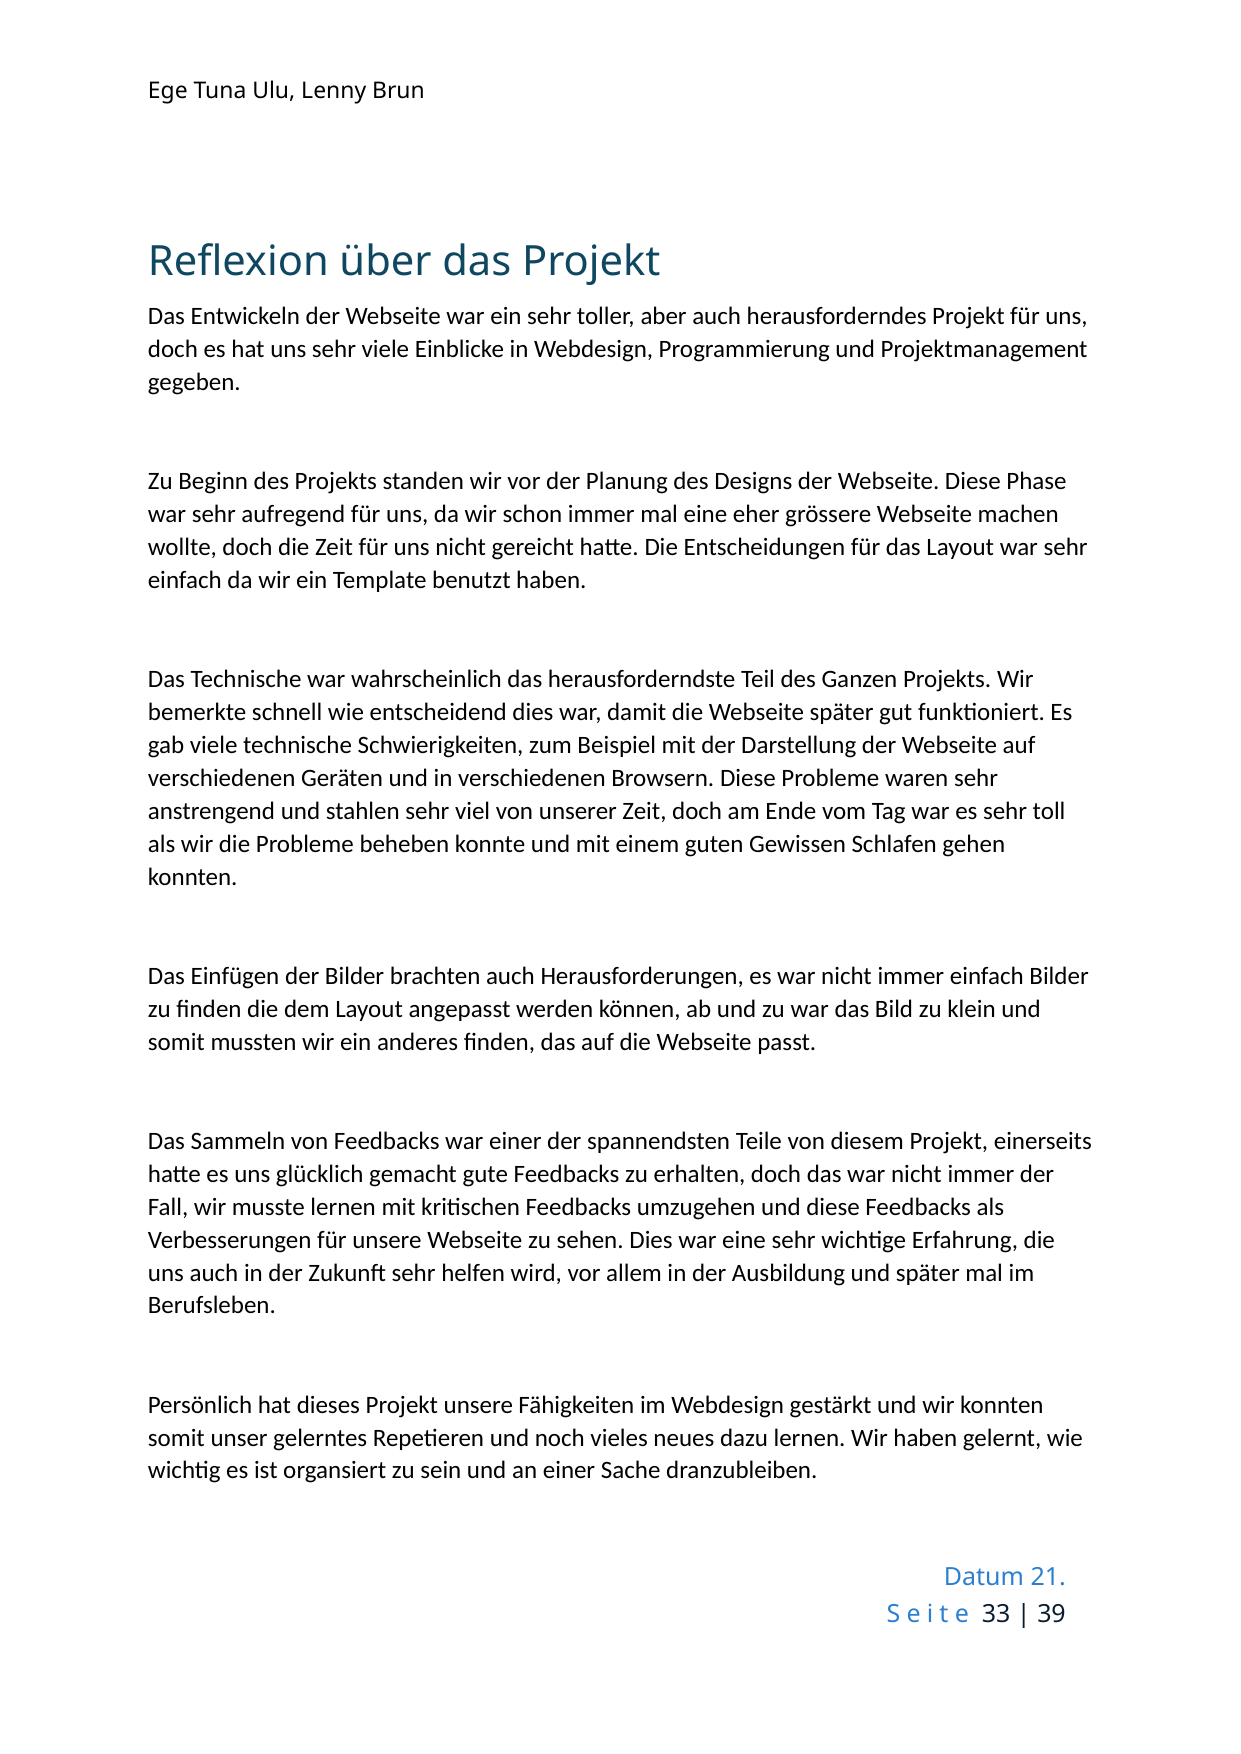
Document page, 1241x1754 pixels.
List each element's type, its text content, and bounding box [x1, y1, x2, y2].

text Persönlich hat dieses Projekt unsere Fähigkeiten im Webdesign gestärkt und wir konnten somit unser gelerntes Repetieren und noch vieles neues dazu lernen. Wir haben gelernt, wie wichtig es ist organsiert zu sein und an einer Sache dranzubleiben. [148, 1389, 1093, 1485]
text Das Einfügen der Bilder brachten auch Herausforderungen, es war nicht immer einfach Bilder zu finden die dem Layout angepasst werden können, ab und zu war das Bild zu klein und somit mussten wir ein anderes finden, das auf die Webseite passt. [148, 960, 1093, 1056]
text Das Entwickeln der Webseite war ein sehr toller, aber auch herausforderndes Projekt für uns, doch es hat uns sehr viele Einblicke in Webdesign, Programmierung und Projektmanagement gegeben. [148, 300, 1093, 397]
text Das Technische war wahrscheinlich das herausforderndste Teil des Ganzen Projekts. Wir bemerkte schnell wie entscheidend dies war, damit die Webseite später gut funktioniert. Es gab viele technische Schwierigkeiten, zum Beispiel mit der Darstellung der Webseite auf verschiedenen Geräten und in verschiedenen Browsern. Diese Probleme waren sehr anstrengend und stahlen sehr viel von unserer Zeit, doch am Ende vom Tag war es sehr toll als wir die Probleme beheben konnte und mit einem guten Gewissen Schlafen gehen konnten. [148, 663, 1093, 891]
text Das Sammeln von Feedbacks war einer der spannendsten Teile von diesem Projekt, einerseits hatte es uns glücklich gemacht gute Feedbacks zu erhalten, doch das war nicht immer der Fall, wir musste lernen mit kritischen Feedbacks umzugehen und diese Feedbacks als Verbesserungen für unsere Webseite zu sehen. Dies war eine sehr wichtige Erfahrung, die uns auch in der Zukunft sehr helfen wird, vor allem in der Ausbildung und später mal im Berufsleben. [148, 1125, 1093, 1320]
text Zu Beginn des Projekts standen wir vor der Planung des Designs der Webseite. Diese Phase war sehr aufregend für uns, da wir schon immer mal eine eher grössere Webseite machen wollte, doch die Zeit für uns nicht gereicht hatte. Die Entscheidungen für das Layout war sehr einfach da wir ein Template benutzt haben. [148, 465, 1093, 595]
subtitle Reflexion über das Projekt [148, 231, 1093, 288]
